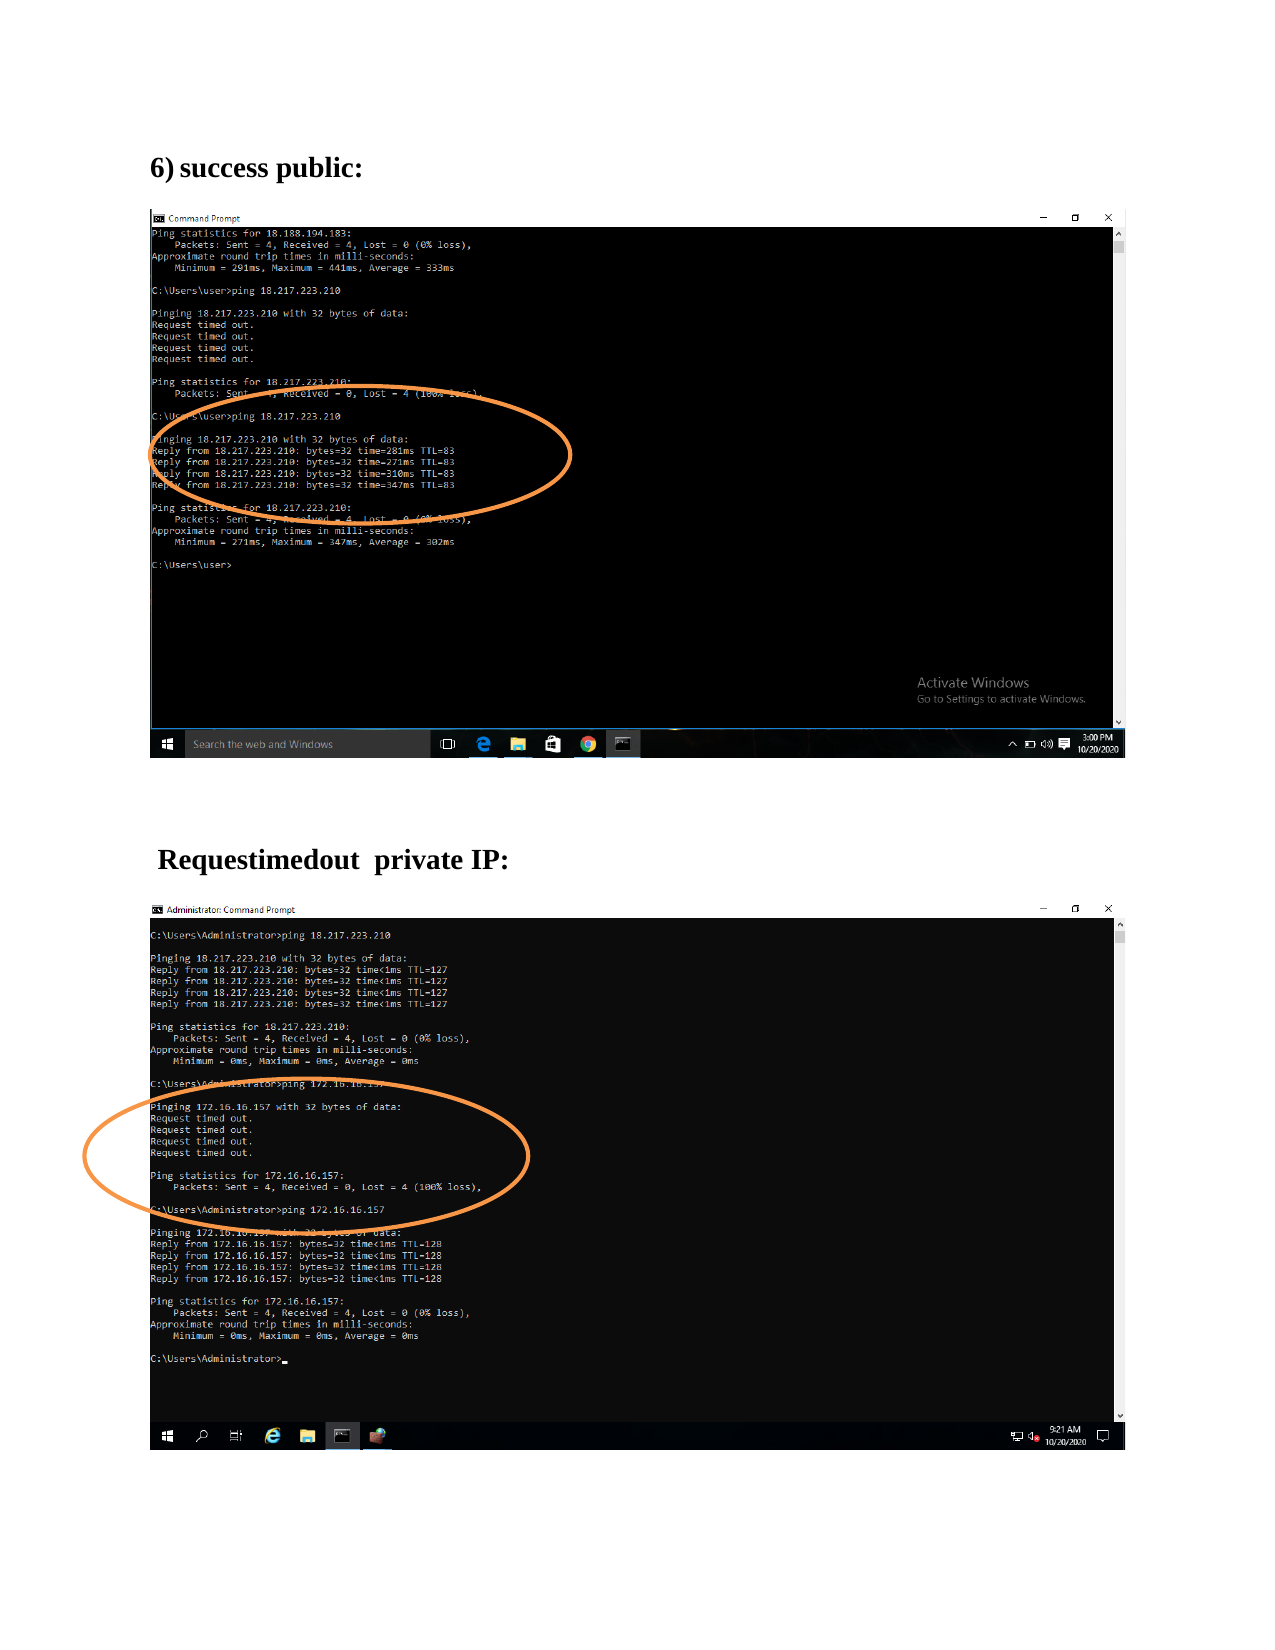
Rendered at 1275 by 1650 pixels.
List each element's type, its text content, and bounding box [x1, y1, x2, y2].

picture [150, 901, 1125, 1450]
text 6) success public: [150, 150, 1125, 183]
picture [150, 1081, 526, 1231]
picture [150, 209, 1125, 758]
picture [153, 389, 568, 521]
text Requestimedout private IP: [150, 842, 1125, 875]
